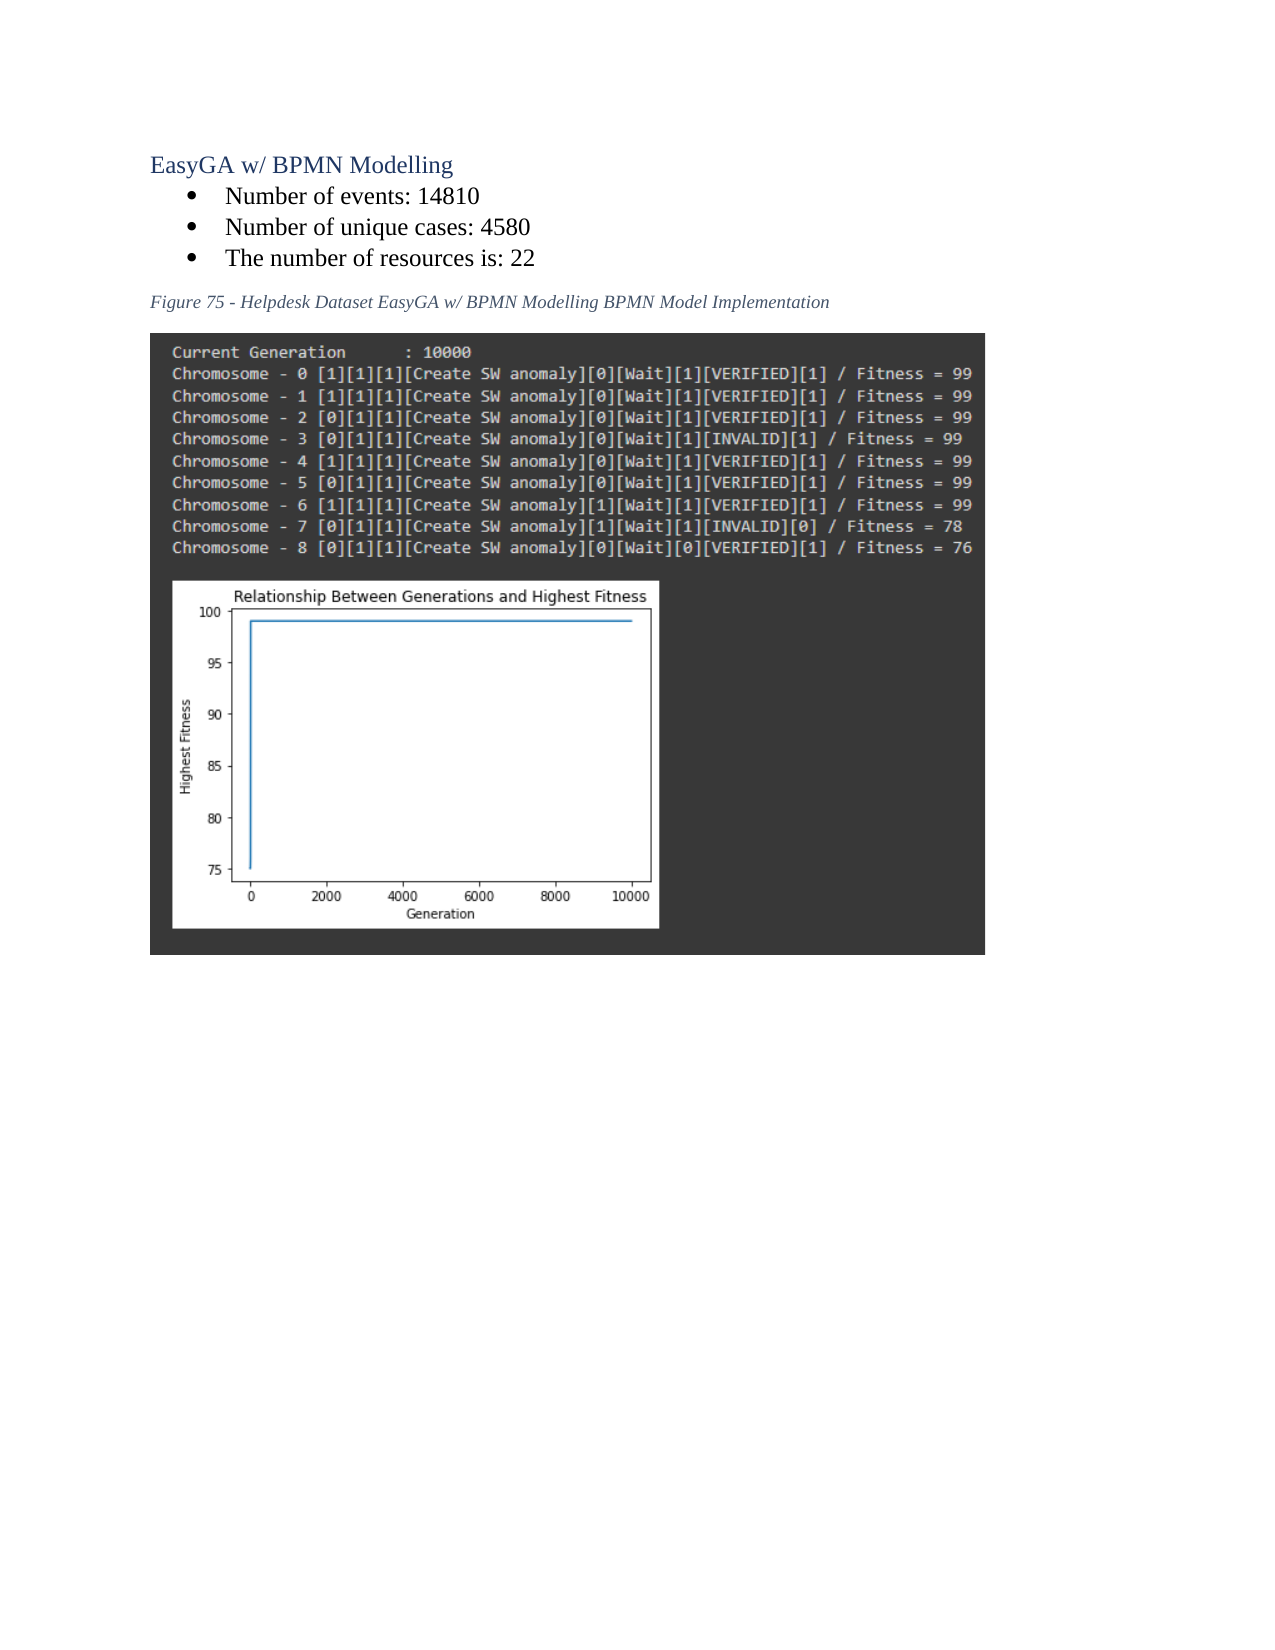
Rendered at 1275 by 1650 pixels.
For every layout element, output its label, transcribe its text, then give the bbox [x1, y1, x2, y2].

subtitle EasyGA w/ BPMN Modelling [150, 150, 1125, 179]
picture [150, 333, 986, 955]
list Number of events: 14810 [187, 181, 1125, 210]
list Number of unique cases: 4580 [187, 212, 1125, 241]
list The number of resources is: 22 [187, 243, 1125, 272]
